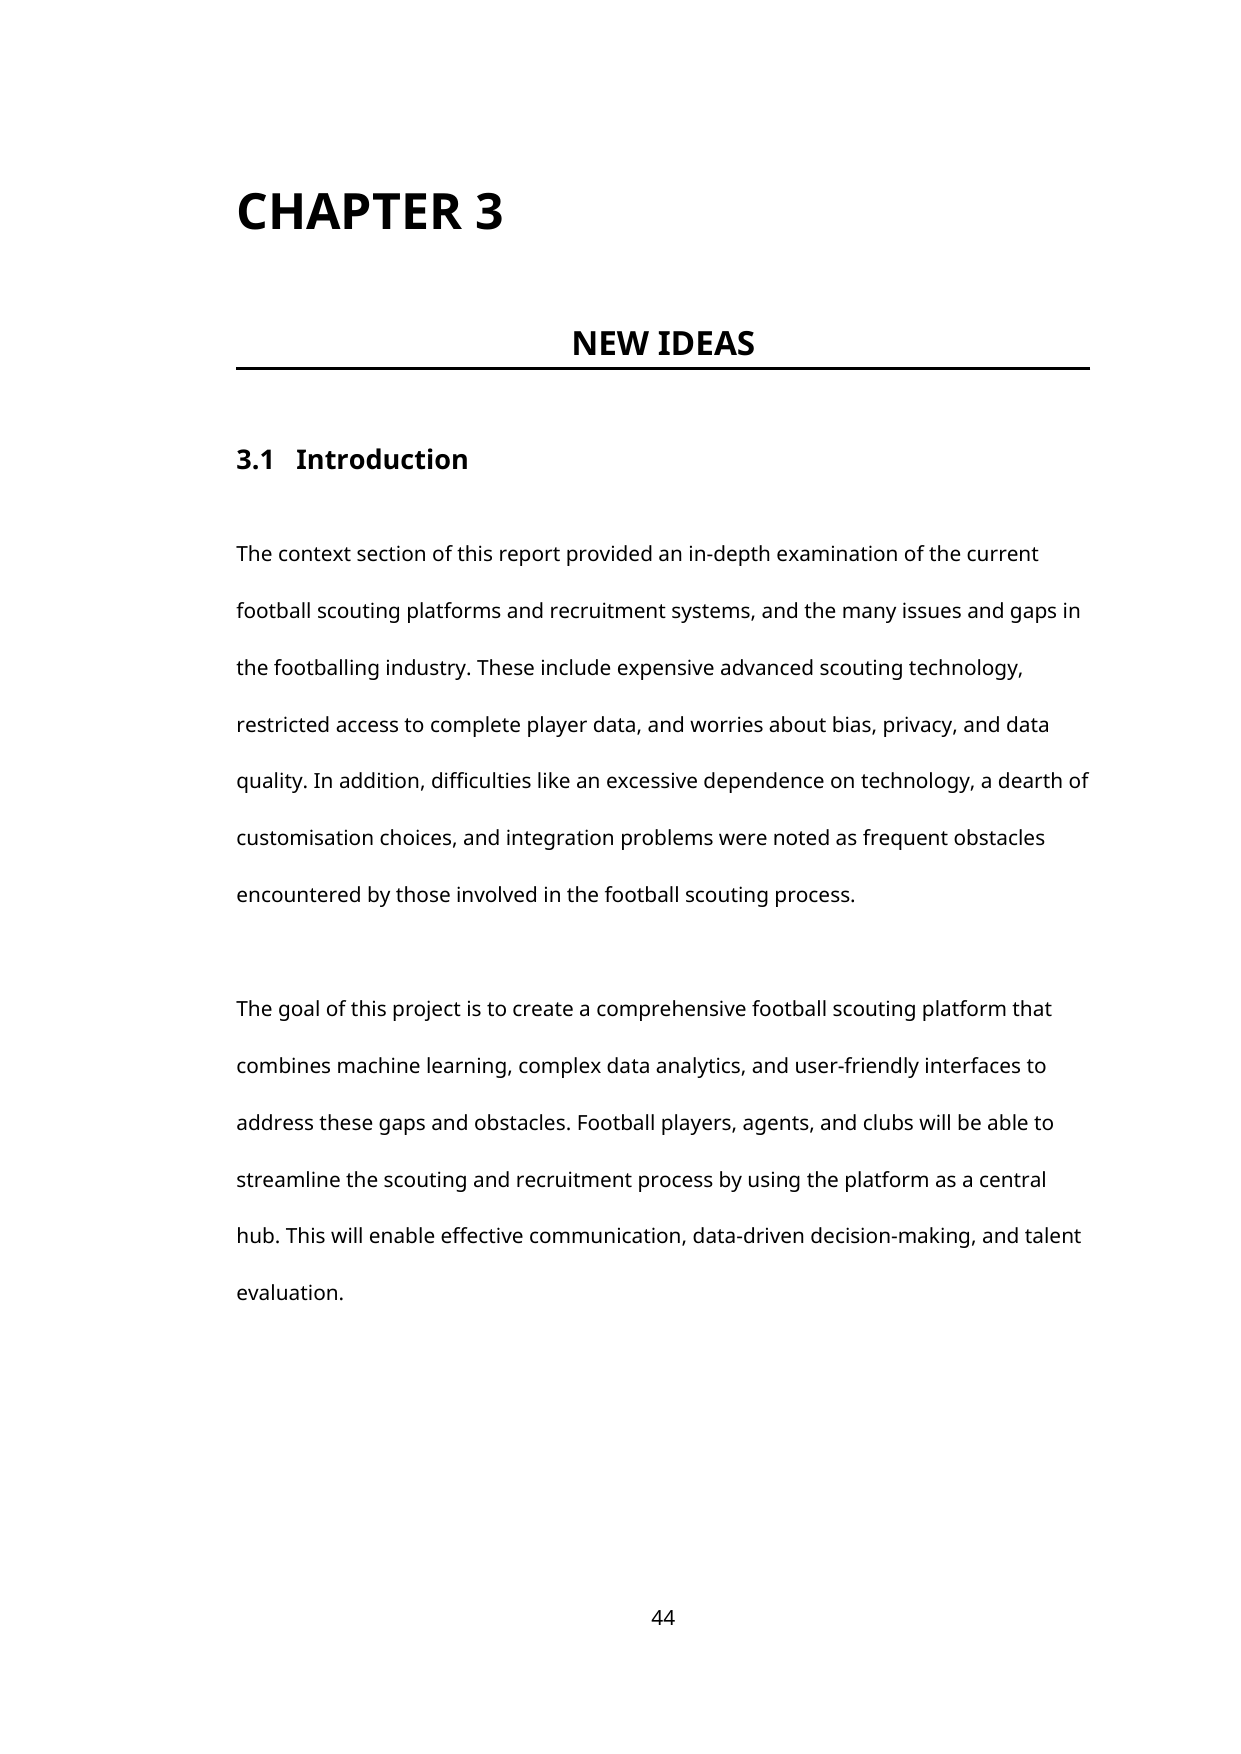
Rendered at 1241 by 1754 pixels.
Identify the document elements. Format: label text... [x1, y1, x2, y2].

text The goal of this project is to create a comprehensive football scouting platform that combines machine learning, complex data analytics, and user-friendly interfaces to address these gaps and obstacles. Football players, agents, and clubs will be able to streamline the scouting and recruitment process by using the platform as a central hub. This will enable effective communication, data-driven decision-making, and talent evaluation. [236, 994, 1090, 1307]
text The context section of this report provided an in-depth examination of the current football scouting platforms and recruitment systems, and the many issues and gaps in the footballing industry. These include expensive advanced scouting technology, restricted access to complete player data, and worries about bias, privacy, and data quality. In addition, difficulties like an excessive dependence on technology, a dearth of customisation choices, and integration problems were noted as frequent obstacles encountered by those involved in the football scouting process. [236, 539, 1090, 909]
subtitle Introduction [236, 440, 1090, 477]
subtitle New Ideas [236, 319, 1090, 367]
